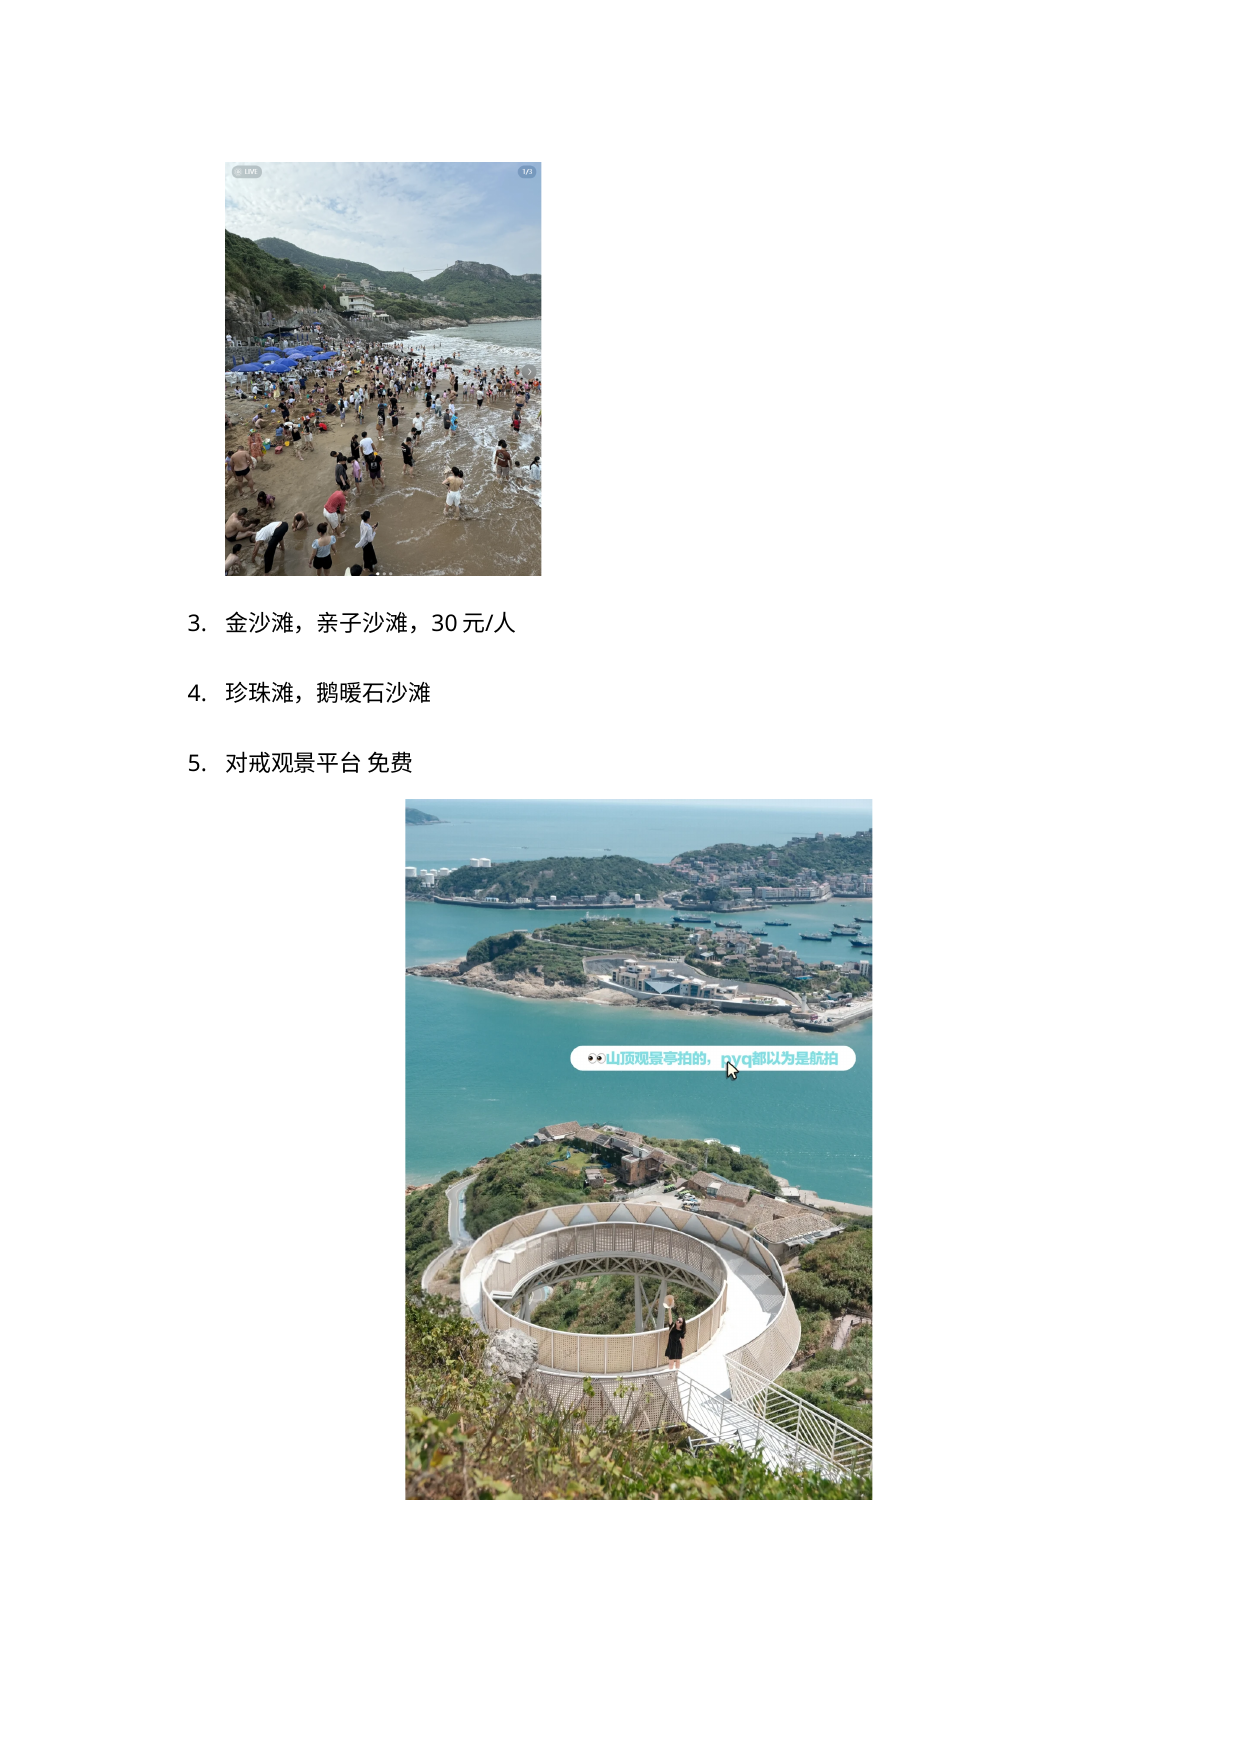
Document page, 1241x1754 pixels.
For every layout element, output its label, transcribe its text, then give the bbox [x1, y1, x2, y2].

list 珍珠滩，鹅暖石沙滩 [187, 659, 1053, 724]
list 金沙滩，亲子沙滩，30元/人 [187, 589, 1053, 654]
picture [405, 799, 873, 1500]
list 对戒观景平台 免费 [187, 729, 1053, 794]
picture [225, 162, 542, 576]
